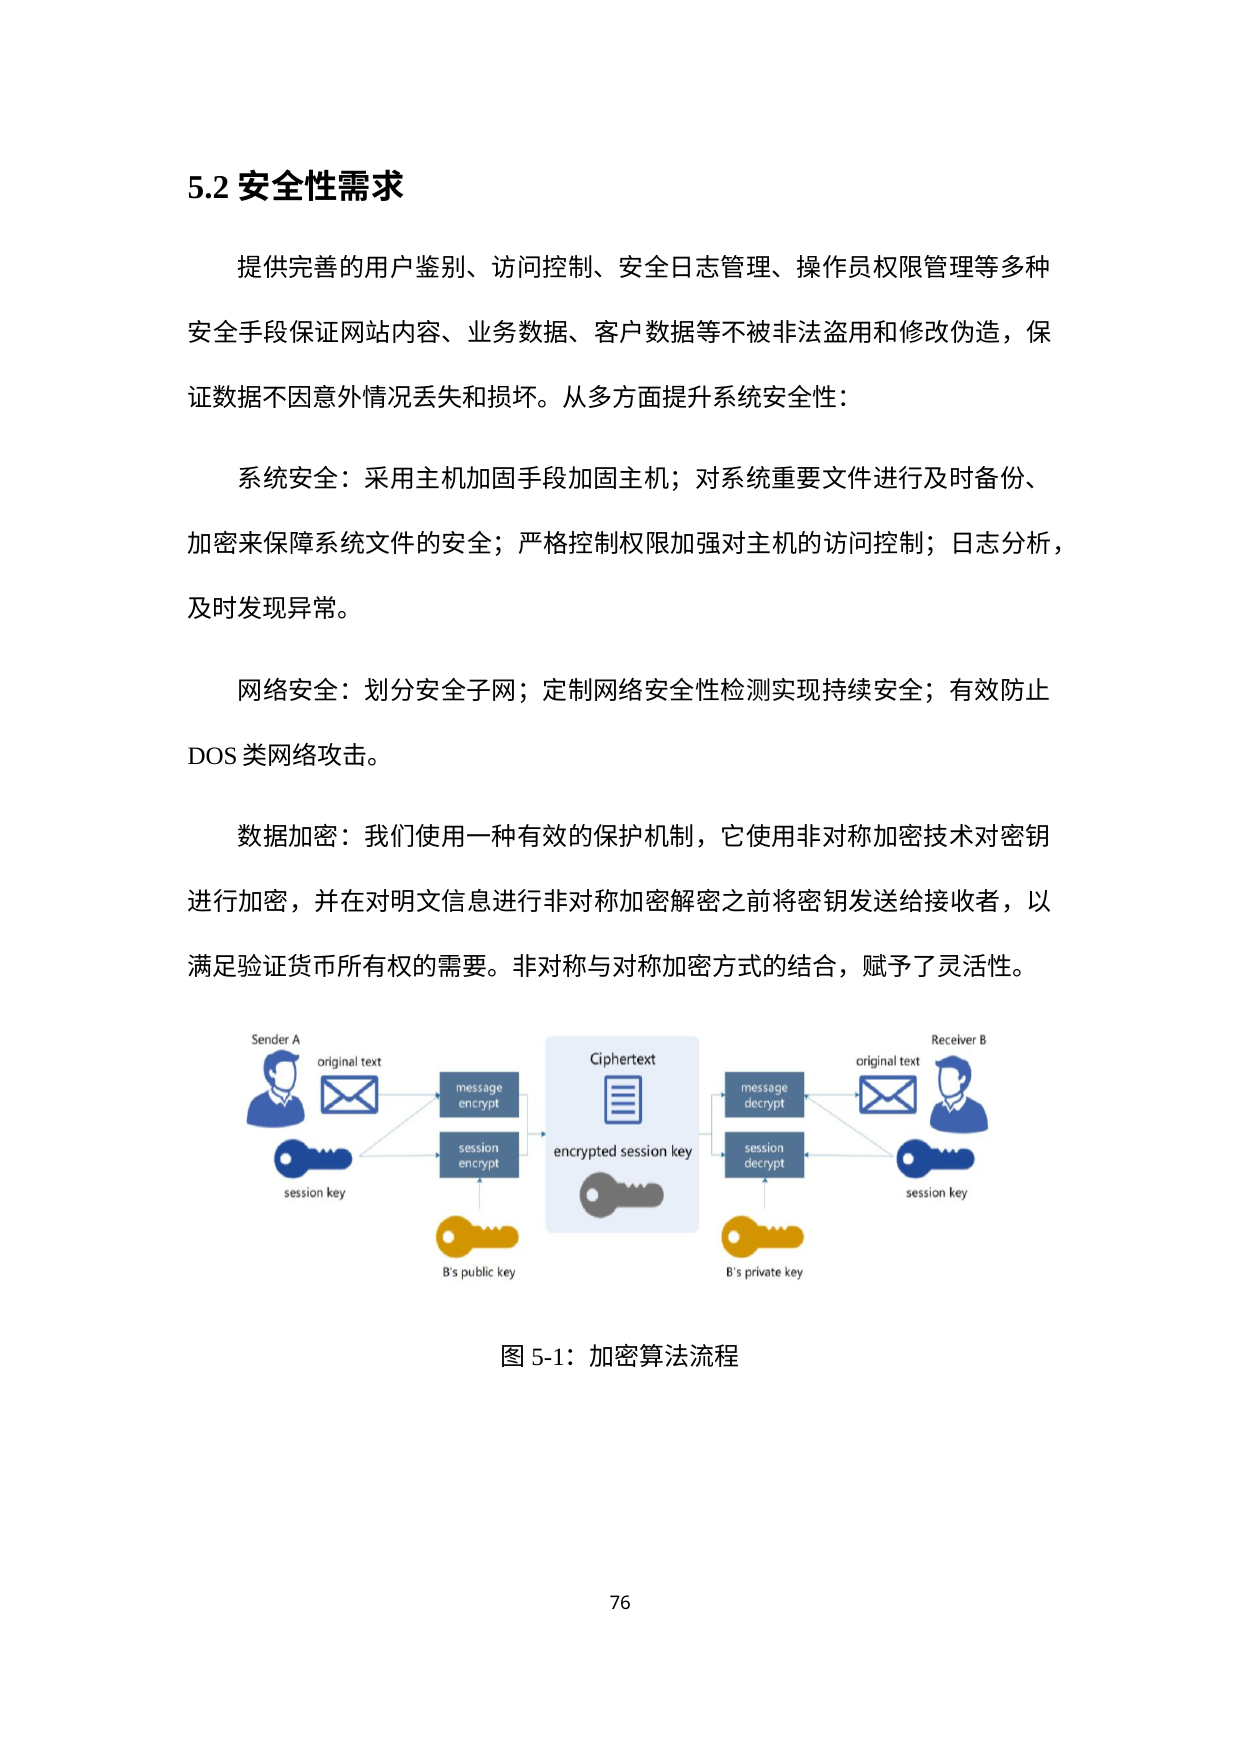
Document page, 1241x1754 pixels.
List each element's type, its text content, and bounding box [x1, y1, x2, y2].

subtitle 5.2 安全性需求 [187, 152, 1053, 217]
text 系统安全：采用主机加固手段加固主机；对系统重要文件进行及时备份、加密来保障系统文件的安全；严格控制权限加强对主机的访问控制；日志分析，及时发现异常。 [187, 444, 1053, 639]
picture [237, 1013, 1030, 1296]
text 图 5-1：加密算法流程 [187, 1322, 1053, 1387]
text 数据加密：我们使用一种有效的保护机制，它使用非对称加密技术对密钥进行加密，并在对明文信息进行非对称加密解密之前将密钥发送给接收者，以满足验证货币所有权的需要。非对称与对称加密方式的结合，赋予了灵活性。 [187, 802, 1053, 997]
text 网络安全：划分安全子网；定制网络安全性检测实现持续安全；有效防止DOS类网络攻击。 [187, 656, 1053, 786]
text 提供完善的用户鉴别、访问控制、安全日志管理、操作员权限管理等多种安全手段保证网站内容、业务数据、客户数据等不被非法盗用和修改伪造，保证数据不因意外情况丢失和损坏。从多方面提升系统安全性： [187, 233, 1053, 428]
